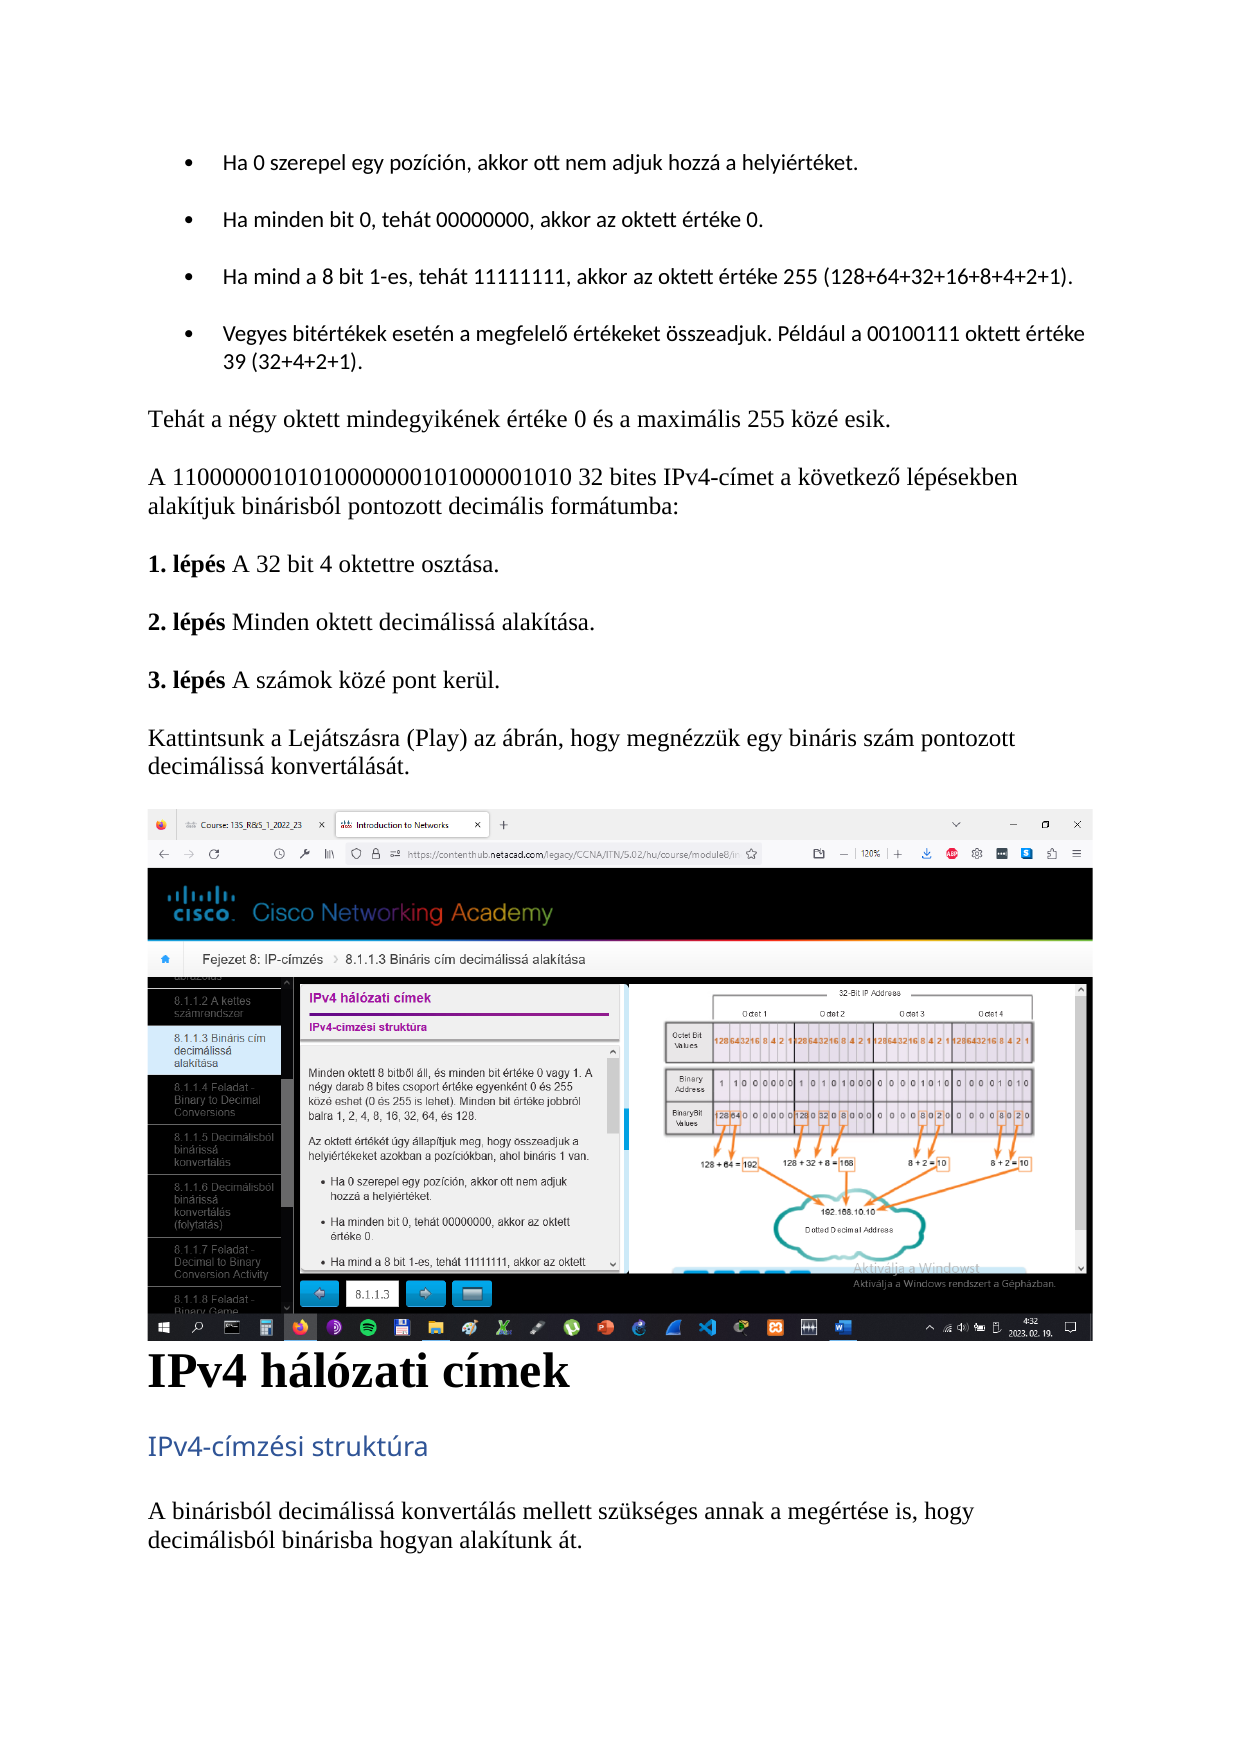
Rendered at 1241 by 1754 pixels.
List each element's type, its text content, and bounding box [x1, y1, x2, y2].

list Ha mind a 8 bit 1-es, tehát 11111111, akkor az oktett értéke 255 (128+64+32+16+8+4+2+1). [185, 262, 1093, 290]
list Ha 0 szerepel egy pozíción, akkor ott nem adjuk hozzá a helyiértéket. [185, 148, 1093, 176]
text 1. lépés A 32 bit 4 oktettre osztása. [148, 549, 1093, 578]
text Kattintsunk a Lejátszásra (Play) az ábrán, hogy megnézzük egy bináris szám pontozott decimálissá konvertálását. [148, 723, 1093, 780]
text 2. lépés Minden oktett decimálissá alakítása. [148, 607, 1093, 636]
text A 11000000101010000000101000001010 32 bites IPv4-címet a következő lépésekben alakítjuk binárisból pontozott decimális formátumba: [148, 462, 1093, 520]
list Vegyes bitértékek esetén a megfelelő értékeket összeadjuk. Például a 00100111 oktett értéke 39 (32+4+2+1). [185, 319, 1093, 375]
list Ha minden bit 0, tehát 00000000, akkor az oktett értéke 0. [185, 205, 1093, 233]
text Tehát a négy oktett mindegyikének értéke 0 és a maximális 255 közé esik. [148, 404, 1093, 433]
picture [147, 809, 1093, 1341]
text 3. lépés A számok közé pont kerül. [148, 665, 1093, 693]
subtitle IPv4-címzési struktúra [148, 1427, 1093, 1464]
text A binárisból decimálissá konvertálás mellett szükséges annak a megértése is, hogy decimálisból binárisba hogyan alakítunk át. [148, 1496, 1093, 1554]
subtitle IPv4 hálózati címek [148, 1341, 1093, 1398]
